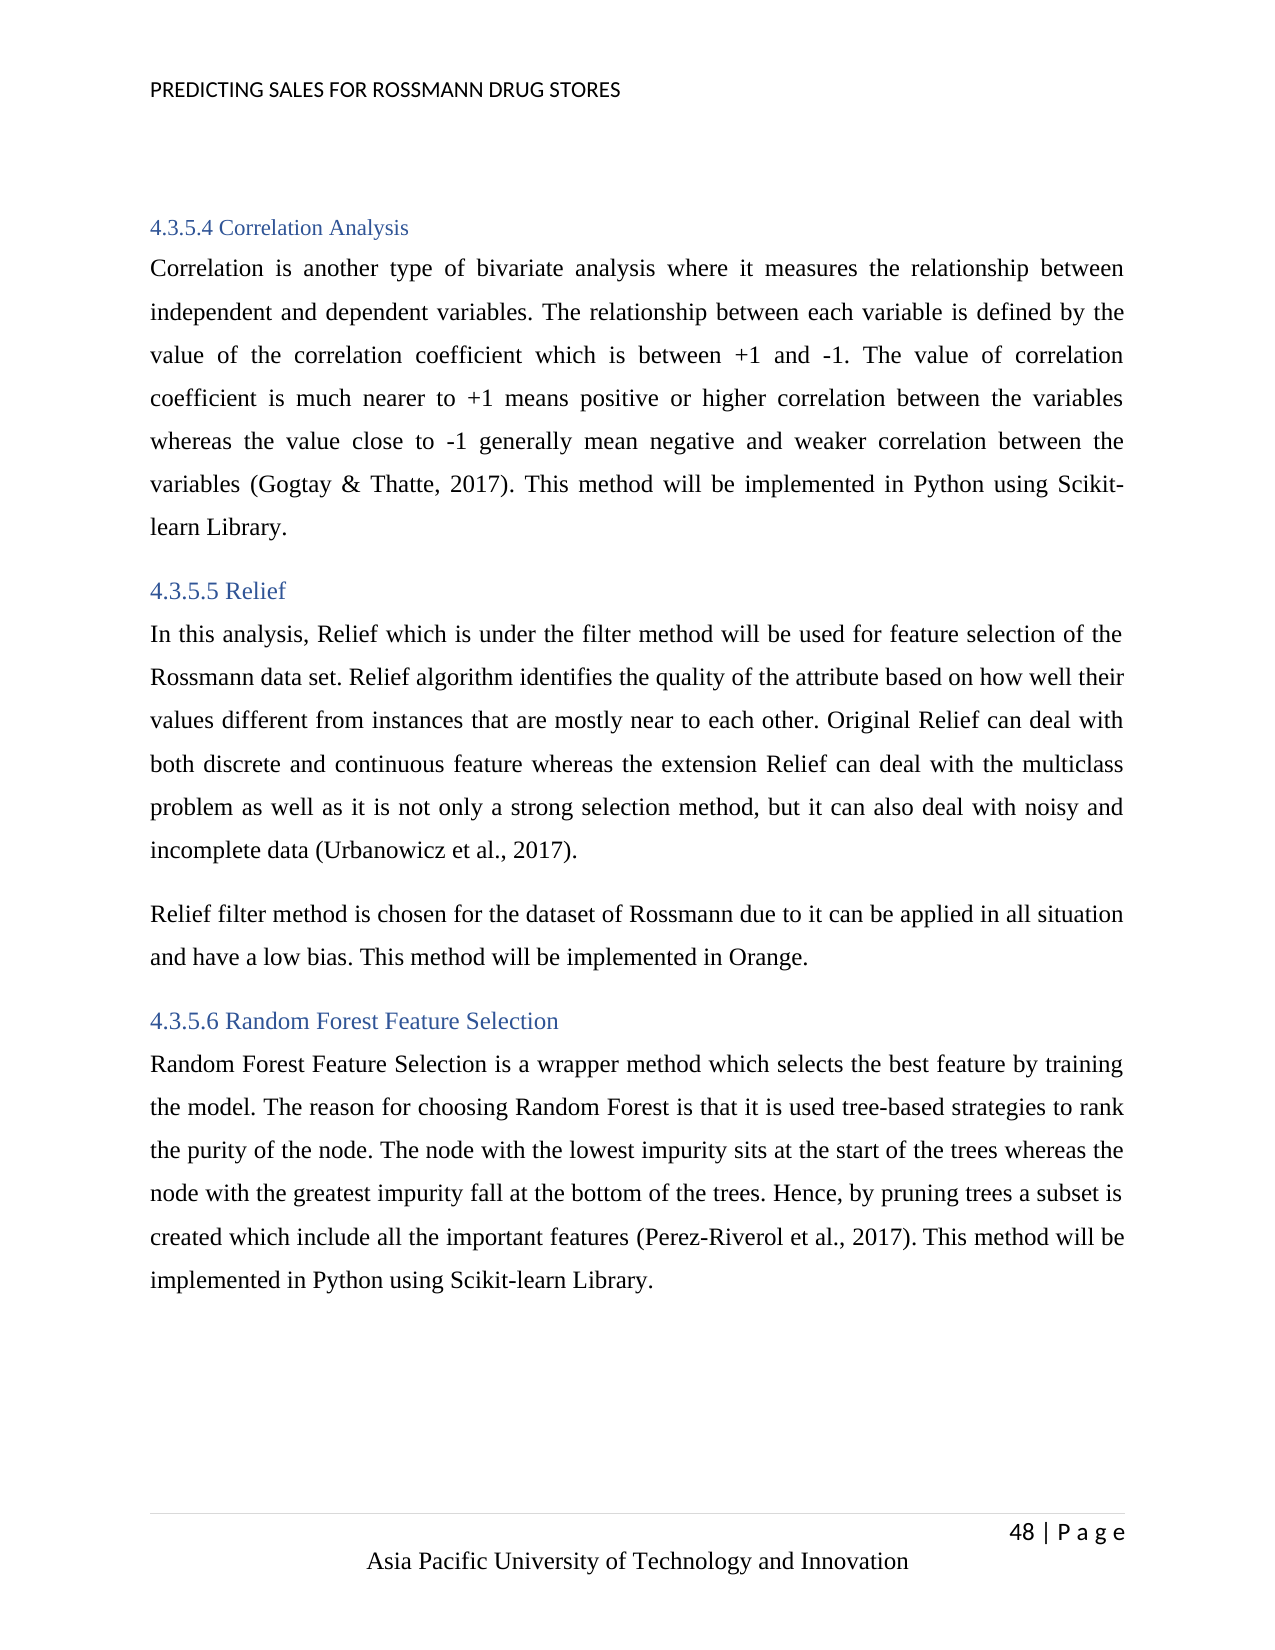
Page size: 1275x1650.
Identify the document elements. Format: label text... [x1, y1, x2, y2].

subtitle 4.3.5.4 Correlation Analysis [150, 214, 1125, 240]
subtitle 4.3.5.6 Random Forest Feature Selection [150, 1006, 1125, 1035]
text In this analysis, Relief which is under the filter method will be used for feature selection of the Rossmann data set. Relief algorithm identifies the quality of the attribute based on how well their values different from instances that are mostly near to each other. Original Relief can deal with both discrete and continuous feature whereas the extension Relief can deal with the multiclass problem as well as it is not only a strong selection method, but it can also deal with noisy and incomplete data (Urbanowicz et al., 2017). [150, 619, 1125, 864]
text Random Forest Feature Selection is a wrapper method which selects the best feature by training the model. The reason for choosing Random Forest is that it is used tree-based strategies to rank the purity of the node. The node with the lowest impurity sits at the start of the trees whereas the node with the greatest impurity fall at the bottom of the trees. Hence, by pruning trees a subset is created which include all the important features (Perez-Riverol et al., 2017). This method will be implemented in Python using Scikit-learn Library. [150, 1049, 1125, 1294]
text Correlation is another type of bivariate analysis where it measures the relationship between independent and dependent variables. The relationship between each variable is defined by the value of the correlation coefficient which is between +1 and -1. The value of correlation coefficient is much nearer to +1 means positive or higher correlation between the variables whereas the value close to -1 generally mean negative and weaker correlation between the variables (Gogtay & Thatte, 2017). This method will be implemented in Python using Scikit-learn Library. [150, 253, 1125, 541]
text Relief filter method is chosen for the dataset of Rossmann due to it can be applied in all situation and have a low bias. This method will be implemented in Orange. [150, 899, 1125, 971]
subtitle 4.3.5.5 Relief [150, 576, 1125, 605]
